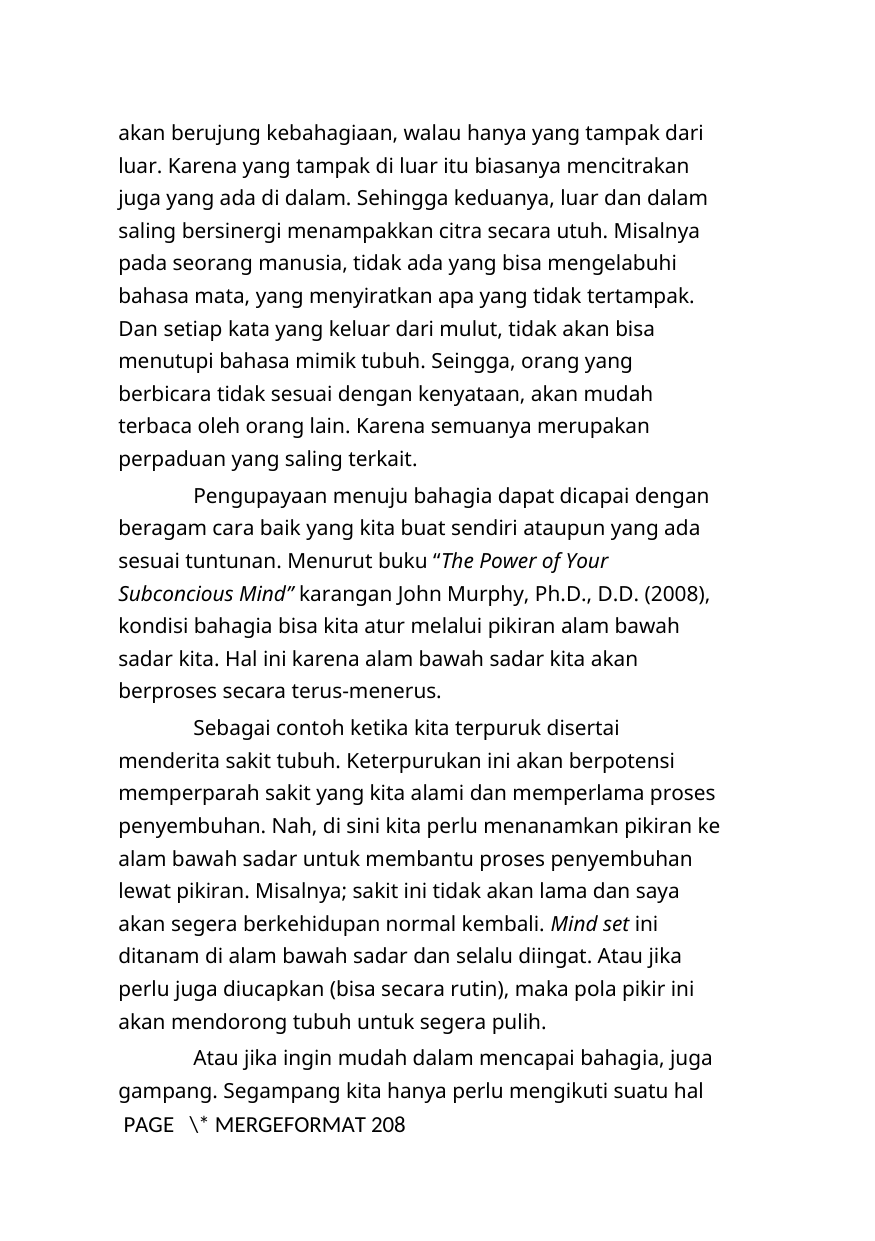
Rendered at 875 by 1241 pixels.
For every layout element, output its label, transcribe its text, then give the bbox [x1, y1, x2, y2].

text Sebagai contoh ketika kita terpuruk disertai menderita sakit tubuh. Keterpurukan ini akan berpotensi memperparah sakit yang kita alami dan memperlama proses penyembuhan. Nah, di sini kita perlu menanamkan pikiran ke alam bawah sadar untuk membantu proses penyembuhan lewat pikiran. Misalnya; sakit ini tidak akan lama dan saya akan segera berkehidupan normal kembali. Mind set ini ditanam di alam bawah sadar dan selalu diingat. Atau jika perlu juga diucapkan (bisa secara rutin), maka pola pikir ini akan mendorong tubuh untuk segera pulih. [118, 713, 726, 1035]
text Pengupayaan menuju bahagia dapat dicapai dengan beragam cara baik yang kita buat sendiri ataupun yang ada sesuai tuntunan. Menurut buku “The Power of Your Subconcious Mind” karangan John Murphy, Ph.D., D.D. (2008), kondisi bahagia bisa kita atur melalui pikiran alam bawah sadar kita. Hal ini karena alam bawah sadar kita akan berproses secara terus-menerus. [118, 481, 726, 705]
